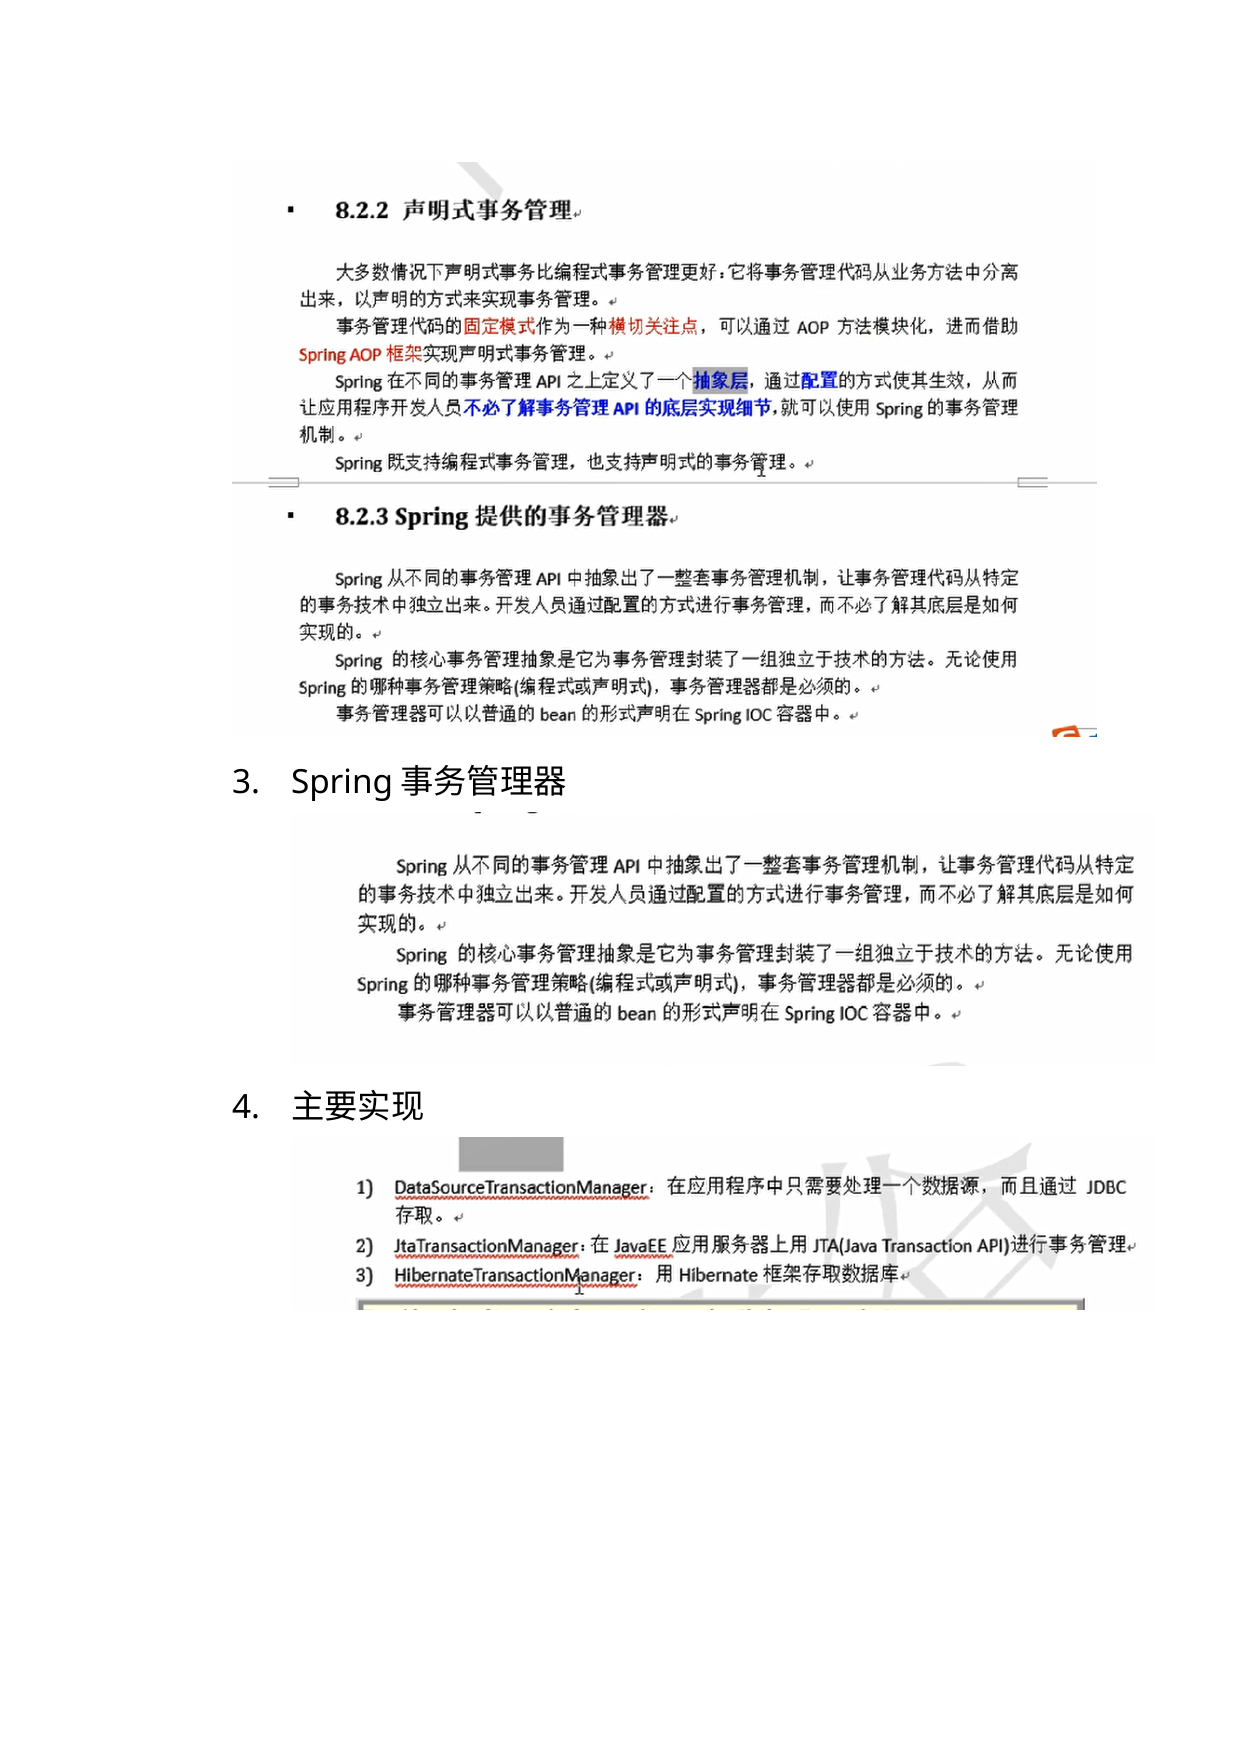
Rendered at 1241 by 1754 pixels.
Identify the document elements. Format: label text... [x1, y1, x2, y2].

list Spring事务管理器 [232, 747, 1053, 812]
picture [290, 1137, 1157, 1310]
picture [231, 162, 1097, 737]
list 主要实现 [232, 1072, 1053, 1137]
picture [290, 812, 1157, 1066]
